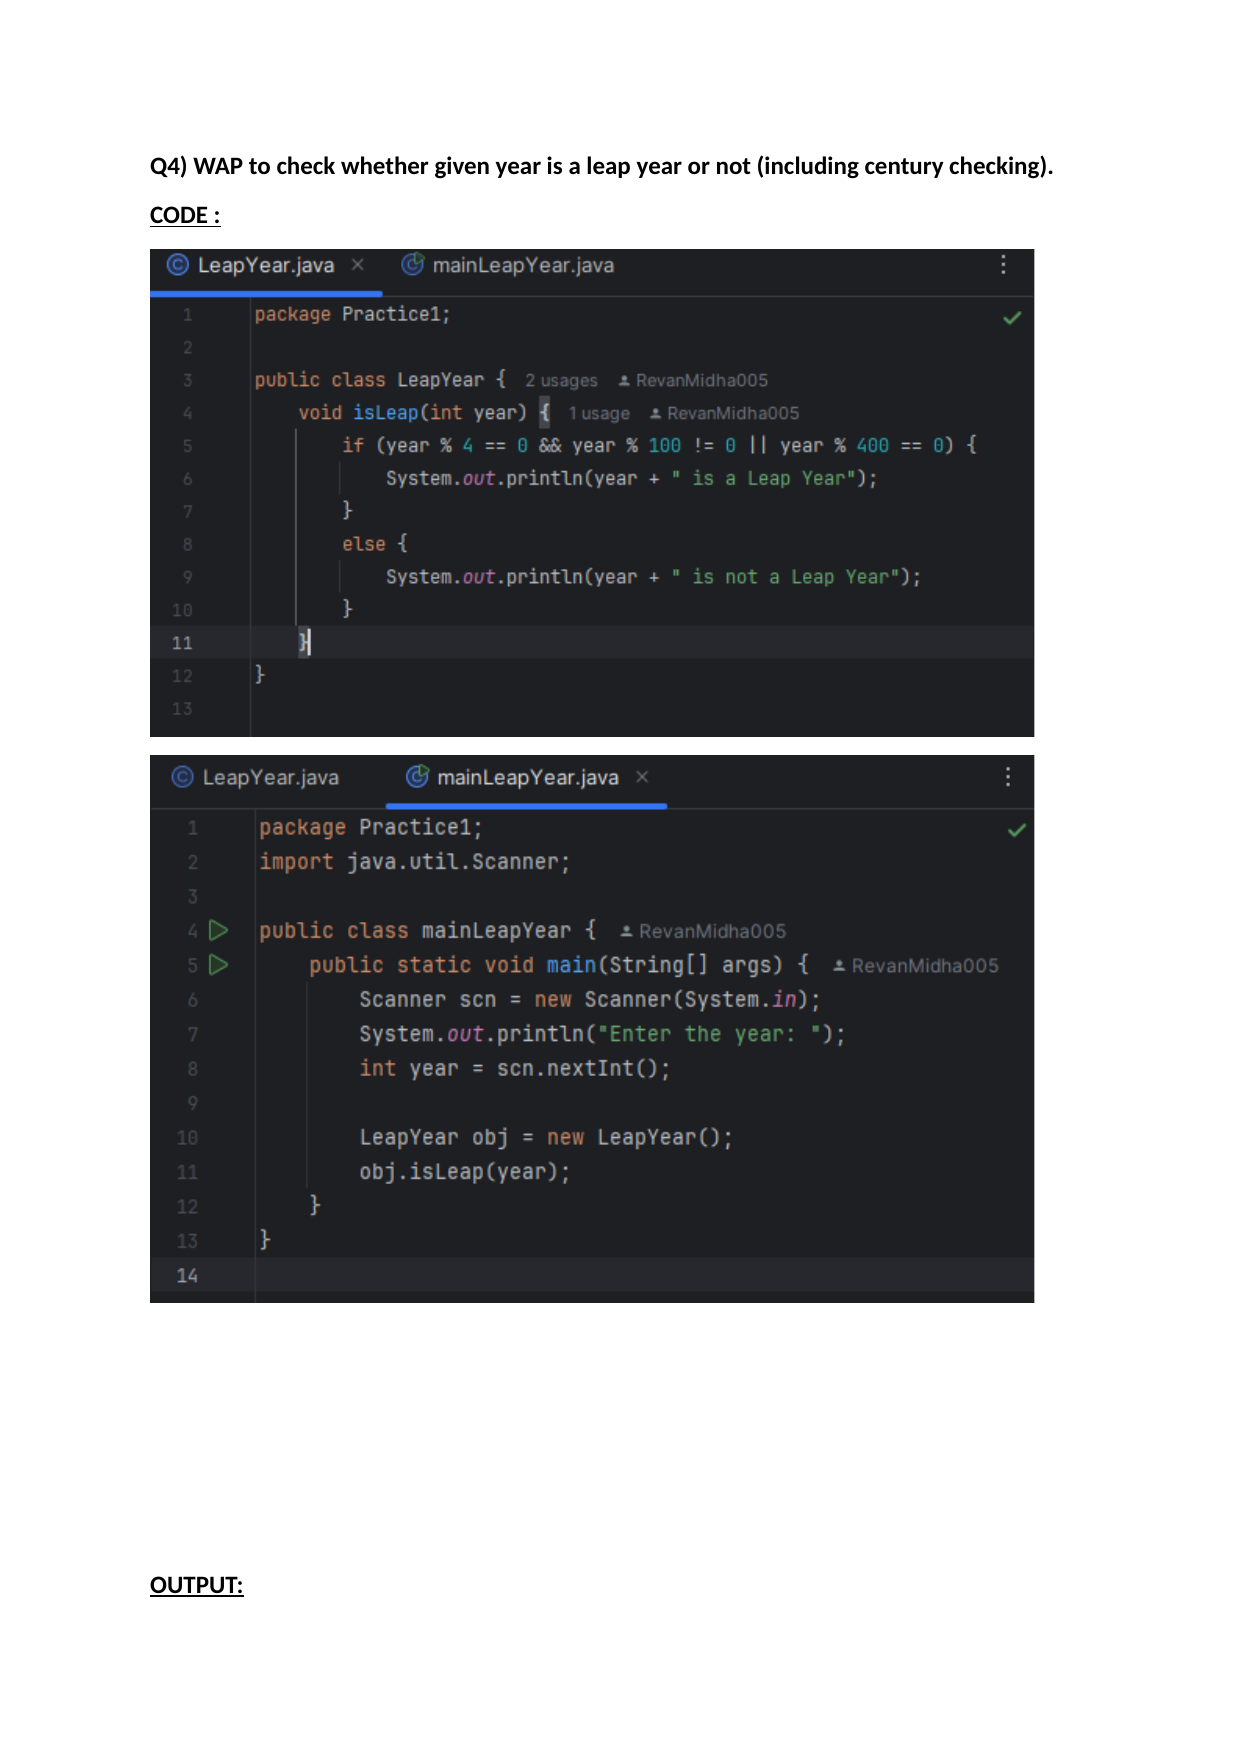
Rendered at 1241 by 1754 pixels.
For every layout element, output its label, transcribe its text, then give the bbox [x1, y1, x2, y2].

text Q4) WAP to check whether given year is a leap year or not (including century checking). [150, 150, 1090, 181]
picture [150, 755, 1035, 1303]
picture [150, 249, 1035, 737]
text OUTPUT: [150, 1569, 1090, 1600]
text CODE : [150, 199, 1090, 230]
